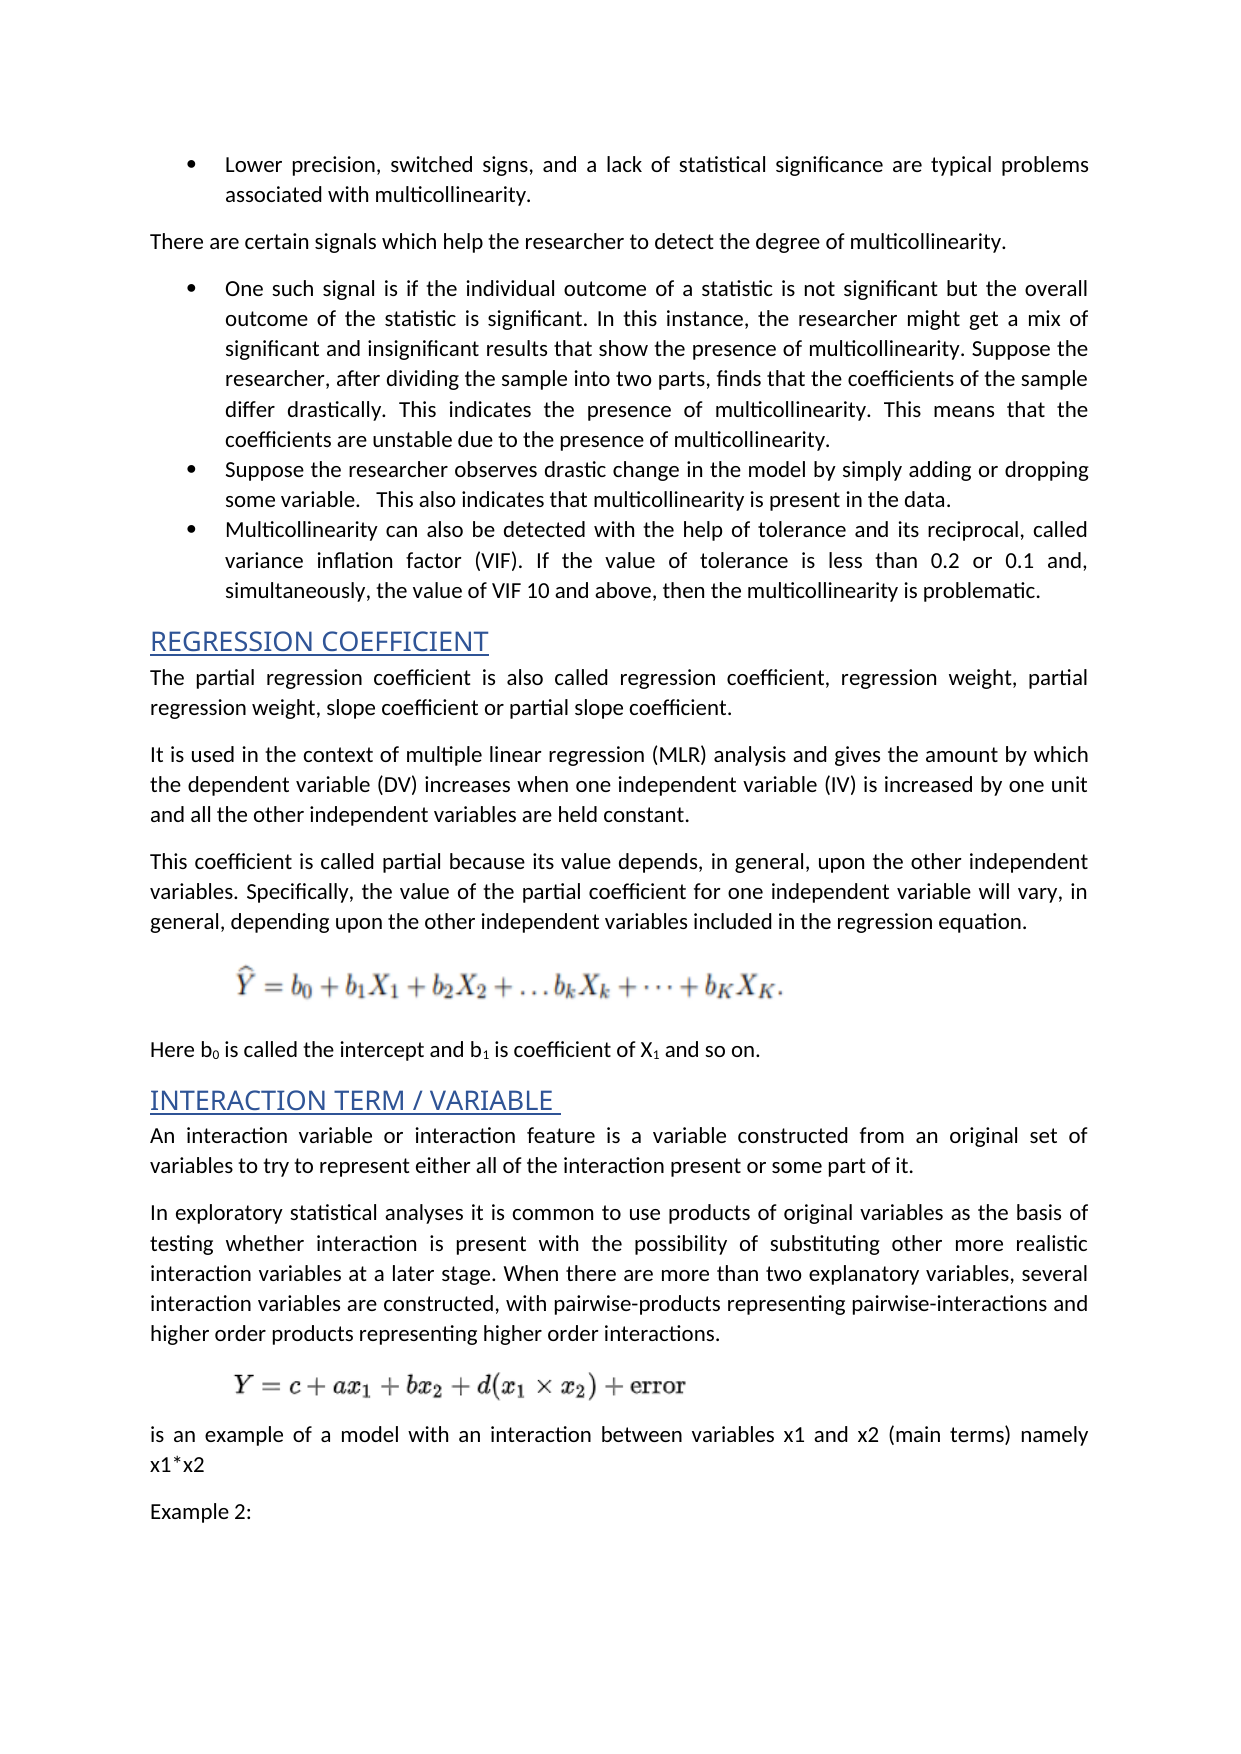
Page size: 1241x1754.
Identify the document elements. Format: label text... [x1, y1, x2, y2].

subtitle REGRESSION COEFFICIENT [150, 623, 1090, 660]
picture [225, 954, 796, 1016]
list One such signal is if the individual outcome of a statistic is not significant but the overall outcome of the statistic is significant. In this instance, the researcher might get a mix of significant and insignificant results that show the presence of multicollinearity. Suppose the researcher, after dividing the sample into two parts, finds that the coefficients of the sample differ drastically. This indicates the presence of multicollinearity. This means that the coefficients are unstable due to the presence of multicollinearity. [187, 274, 1090, 453]
list Lower precision, switched signs, and a lack of statistical significance are typical problems associated with multicollinearity. [187, 150, 1090, 208]
text In exploratory statistical analyses it is common to use products of original variables as the basis of testing whether interaction is present with the possibility of substituting other more realistic interaction variables at a later stage. When there are more than two explanatory variables, several interaction variables are constructed, with pairwise-products representing pairwise-interactions and higher order products representing higher order interactions. [150, 1198, 1090, 1347]
subtitle INTERACTION TERM / VARIABLE [150, 1082, 1090, 1118]
list Multicollinearity can also be detected with the help of tolerance and its reciprocal, called variance inflation factor (VIF). If the value of tolerance is less than 0.2 or 0.1 and, simultaneously, the value of VIF 10 and above, then the multicollinearity is problematic. [187, 516, 1090, 604]
text An interaction variable or interaction feature is a variable constructed from an original set of variables to try to represent either all of the interaction present or some part of it. [150, 1121, 1090, 1180]
text It is used in the context of multiple linear regression (MLR) analysis and gives the amount by which the dependent variable (DV) increases when one independent variable (IV) is increased by one unit and all the other independent variables are held constant. [150, 740, 1090, 828]
text This coefficient is called partial because its value depends, in general, upon the other independent variables. Specifically, the value of the partial coefficient for one independent variable will vary, in general, depending upon the other independent variables included in the regression equation. [150, 847, 1090, 936]
list Suppose the researcher observes drastic change in the model by simply adding or dropping some variable. This also indicates that multicollinearity is present in the data. [187, 455, 1090, 513]
picture [225, 1366, 702, 1402]
text Example 2: [150, 1497, 1090, 1525]
text Here b0 is called the intercept and b1 is coefficient of X1 and so on. [150, 1035, 1090, 1063]
text The partial regression coefficient is also called regression coefficient, regression weight, partial regression weight, slope coefficient or partial slope coefficient. [150, 663, 1090, 721]
text There are certain signals which help the researcher to detect the degree of multicollinearity. [150, 227, 1090, 255]
text is an example of a model with an interaction between variables x1 and x2 (main terms) namely x1*x2 [150, 1420, 1090, 1478]
